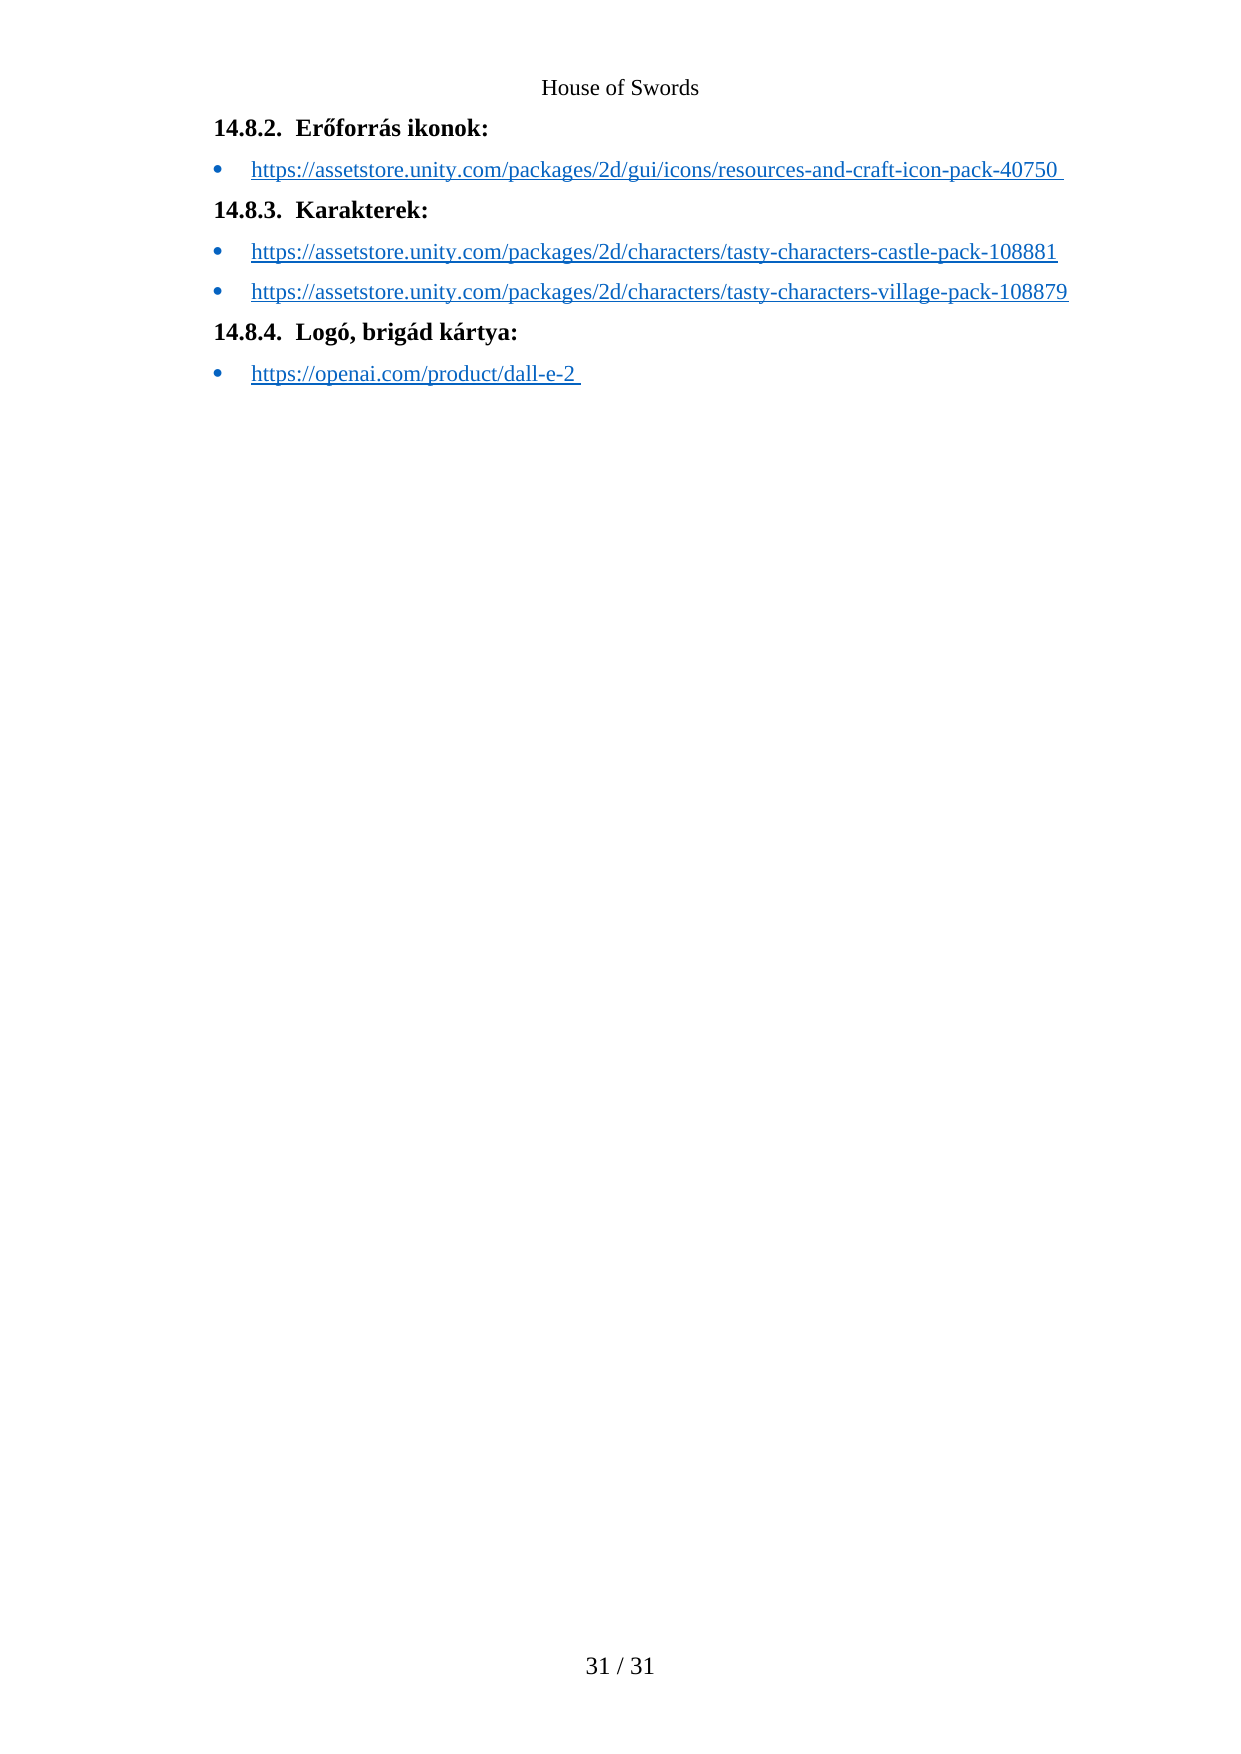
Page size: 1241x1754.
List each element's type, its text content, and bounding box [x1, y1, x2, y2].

list https://assetstore.unity.com/packages/2d/characters/tasty-characters-village-pack-108879 [214, 278, 1092, 304]
list https://assetstore.unity.com/packages/2d/gui/icons/resources-and-craft-icon-pack-40750 [214, 156, 1092, 182]
list https://assetstore.unity.com/packages/2d/characters/tasty-characters-castle-pack-108881 [214, 238, 1092, 265]
list Erőforrás ikonok: [213, 113, 1092, 141]
list Karakterek: [213, 195, 1092, 224]
list Logó, brigád kártya: [213, 317, 1092, 346]
list https://openai.com/product/dall-e-2 [214, 361, 1092, 387]
